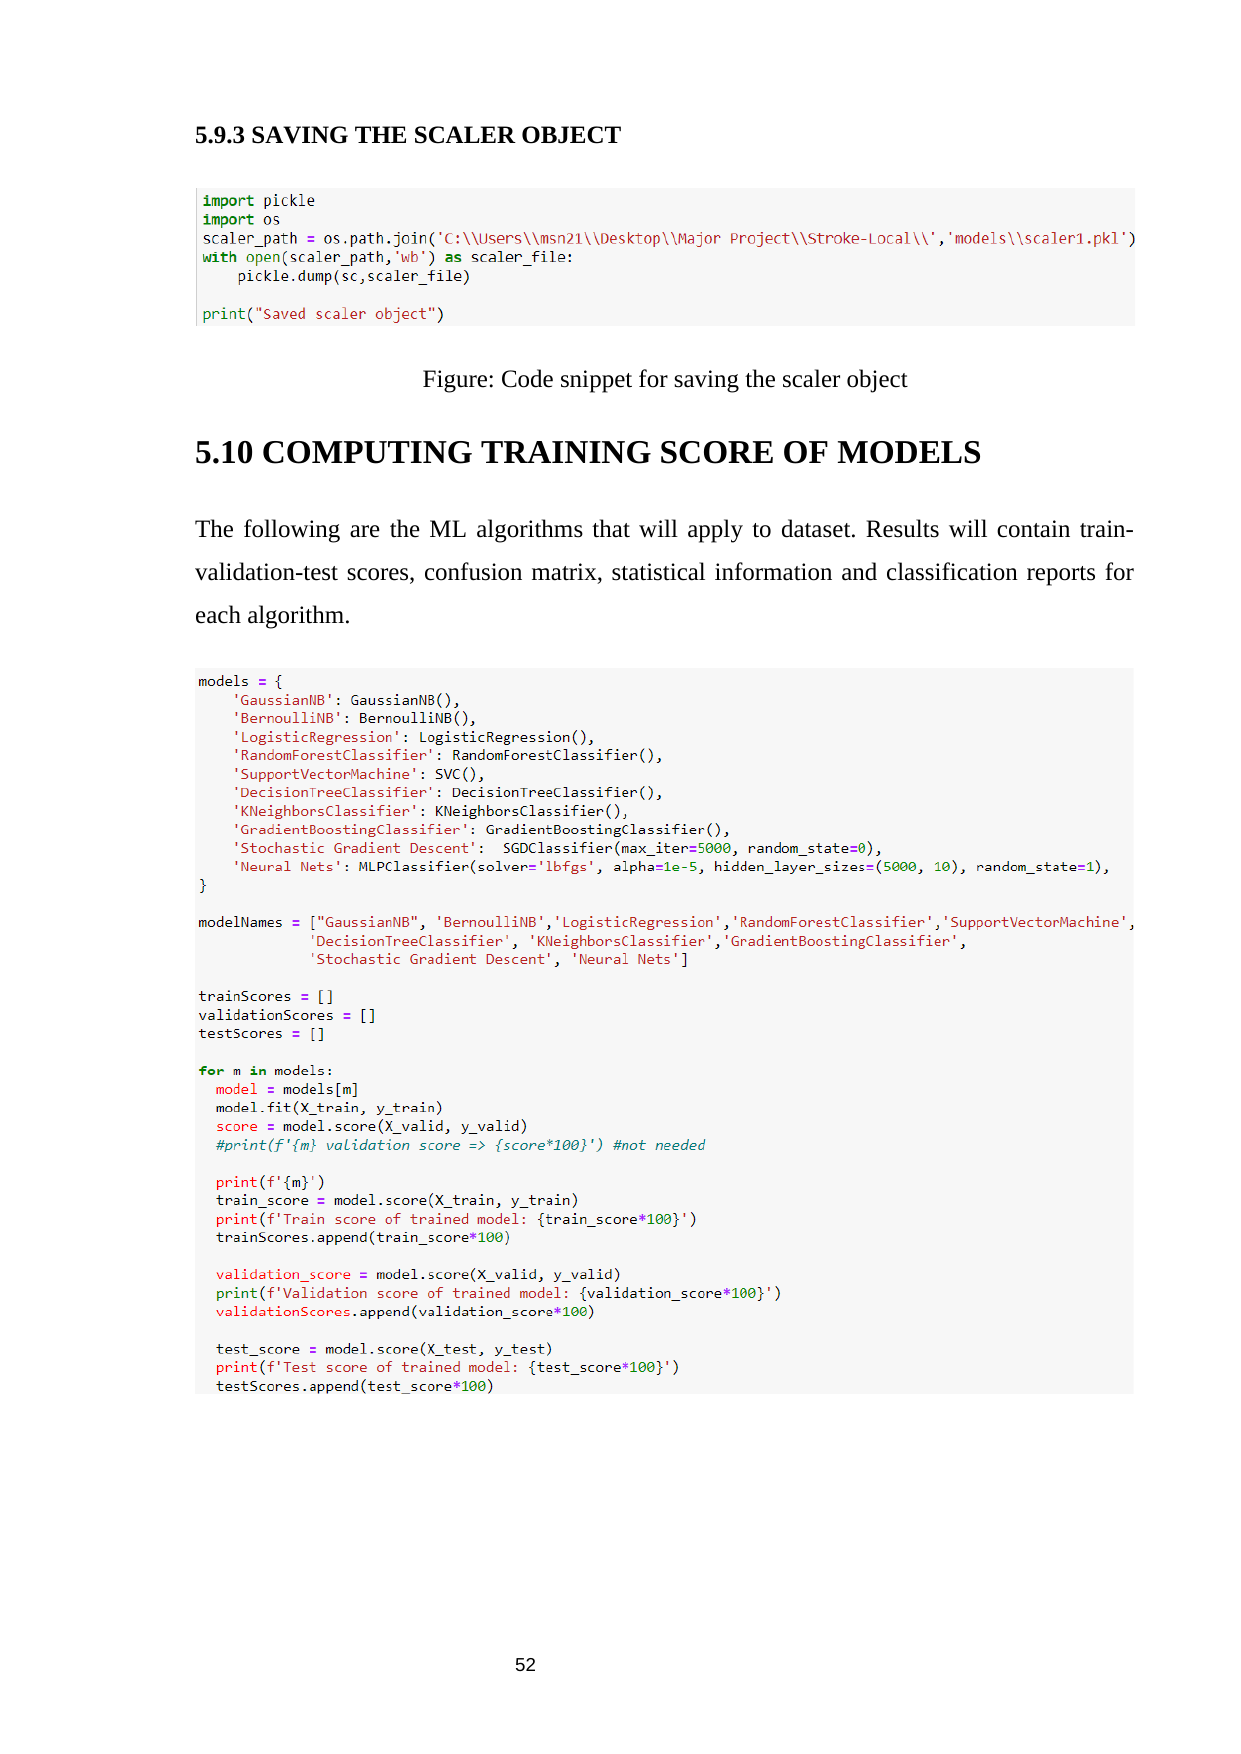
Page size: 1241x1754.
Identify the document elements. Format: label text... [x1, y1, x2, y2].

picture [195, 668, 1134, 1394]
text 5.10 COMPUTING TRAINING SCORE OF MODELS [195, 432, 1135, 470]
text Figure: Code snippet for saving the scaler object [195, 364, 1135, 392]
picture [195, 188, 1136, 326]
text 5.9.3 SAVING THE SCALER OBJECT [195, 120, 1135, 149]
text The following are the ML algorithms that will apply to dataset. Results will contain train-validation-test scores, confusion matrix, statistical information and classification reports for each algorithm. [195, 514, 1135, 629]
